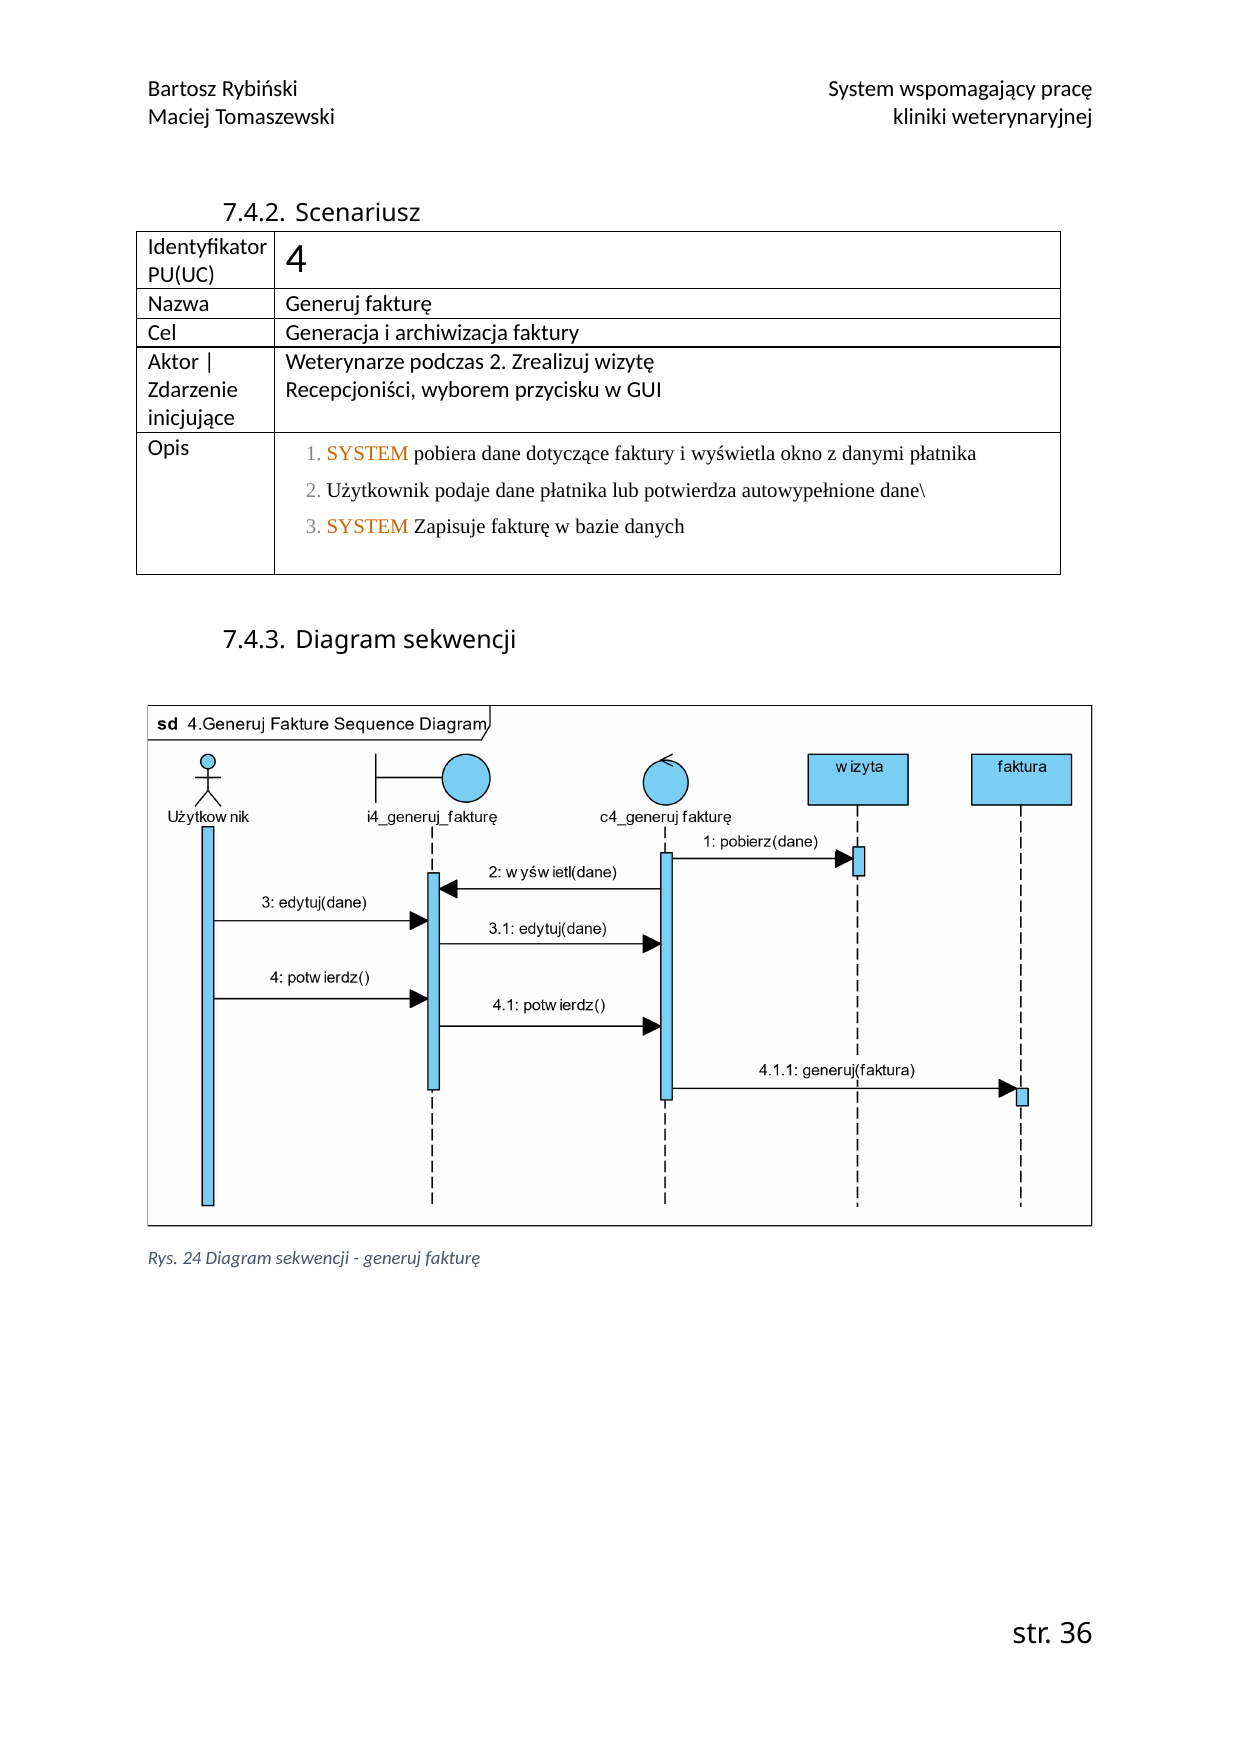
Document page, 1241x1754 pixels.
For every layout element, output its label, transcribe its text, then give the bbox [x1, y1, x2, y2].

subtitle Scenariusz [223, 194, 1093, 228]
table_cell Opis [137, 433, 274, 574]
table_cell Aktor | Zdarzenie inicjujące [137, 348, 274, 432]
table_header 4 [275, 232, 1060, 288]
table_cell Generuj fakturę [275, 289, 1060, 317]
table_cell Nazwa [137, 289, 274, 317]
table_cell [275, 433, 1060, 574]
table_cell Weterynarze podczas 2. Zrealizuj wizytę Recepcjoniści, wyborem przycisku w GUI [275, 348, 1060, 432]
table_cell Generacja i archiwizacja faktury [275, 319, 1060, 346]
table_header Identyfikator PU(UC) [137, 232, 274, 288]
picture [147, 705, 1093, 1227]
text Rys. 24 Diagram sekwencji - generuj fakturę [148, 1246, 1093, 1269]
table_cell Cel [137, 319, 274, 346]
subtitle Diagram sekwencji [223, 622, 1093, 656]
